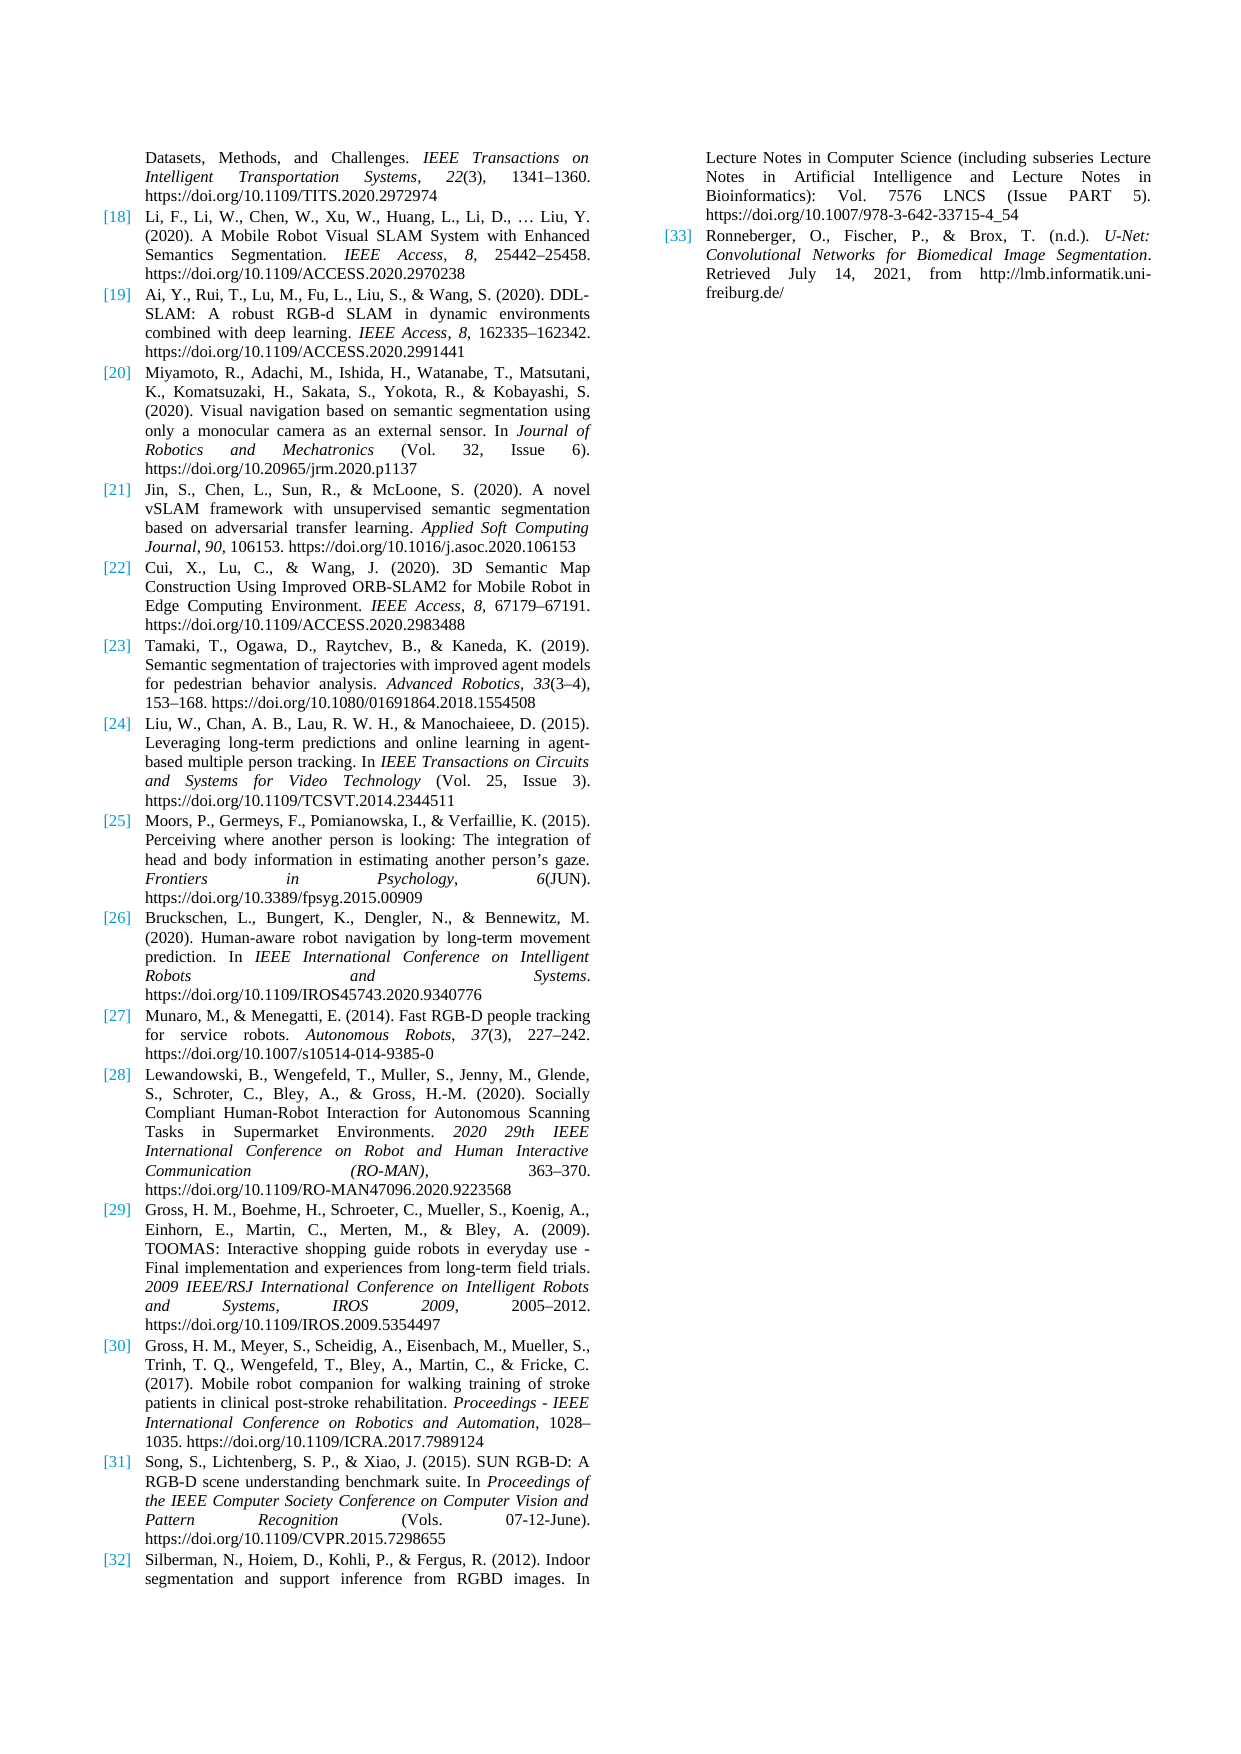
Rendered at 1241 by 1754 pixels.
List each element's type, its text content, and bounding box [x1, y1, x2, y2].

text Ai, Y., Rui, T., Lu, M., Fu, L., Liu, S., & Wang, S. (2020). DDL-SLAM: A robust RGB-d SLAM in dynamic environments combined with deep learning. IEEE Access, 8, 162335–162342. https://doi.org/10.1109/ACCESS.2020.2991441 [103, 285, 591, 361]
picture [118, 211, 125, 222]
picture [118, 1069, 125, 1080]
text Li, F., Li, W., Chen, W., Xu, W., Huang, L., Li, D., … Liu, Y. (2020). A Mobile Robot Visual SLAM System with Enhanced Semantics Segmentation. IEEE Access, 8, 25442–25458. https://doi.org/10.1109/ACCESS.2020.2970238 [103, 207, 591, 283]
picture [109, 484, 115, 493]
text Lewandowski, B., Wengefeld, T., Muller, S., Jenny, M., Glende, S., Schroter, C., Bley, A., & Gross, H.-M. (2020). Socially Compliant Human-Robot Interaction for Autonomous Scanning Tasks in Supermarket Environments. 2020 29th IEEE International Conference on Robot and Human Interactive Communication (RO-MAN), 363–370. https://doi.org/10.1109/RO-MAN47096.2020.9223568 [103, 1064, 591, 1199]
text Miyamoto, R., Adachi, M., Ishida, H., Watanabe, T., Matsutani, K., Komatsuzaki, H., Sakata, S., Yokota, R., & Kobayashi, S. (2020). Visual navigation based on semantic segmentation using only a monocular camera as an external sensor. In Journal of Robotics and Mechatronics (Vol. 32, Issue 6). https://doi.org/10.20965/jrm.2020.p1137 [103, 363, 591, 478]
picture [679, 235, 686, 241]
text Bruckschen, L., Bungert, K., Dengler, N., & Bennewitz, M. (2020). Human-aware robot navigation by long-term movement prediction. In IEEE International Conference on Intelligent Robots and Systems. https://doi.org/10.1109/IROS45743.2020.9340776 [103, 908, 591, 1004]
picture [118, 645, 125, 651]
picture [109, 1204, 115, 1213]
picture [109, 912, 115, 921]
picture [109, 562, 115, 571]
picture [117, 721, 124, 727]
text Cui, X., Lu, C., & Wang, J. (2020). 3D Semantic Map Construction Using Improved ORB-SLAM2 for Mobile Robot in Edge Computing Environment. IEEE Access, 8, 67179–67191. https://doi.org/10.1109/ACCESS.2020.2983488 [103, 557, 591, 634]
text Song, S., Lichtenberg, S. P., & Xiao, J. (2015). SUN RGB-D: A RGB-D scene understanding benchmark suite. In Proceedings of the IEEE Computer Society Conference on Computer Vision and Pattern Recognition (Vols. 07-12-June). https://doi.org/10.1109/CVPR.2015.7298655 [103, 1452, 591, 1548]
picture [109, 367, 115, 376]
text Liu, W., Chan, A. B., Lau, R. W. H., & Manochaieee, D. (2015). Leveraging long-term predictions and online learning in agent-based multiple person tracking. In IEEE Transactions on Circuits and Systems for Video Technology (Vol. 25, Issue 3). https://doi.org/10.1109/TCSVT.2014.2344511 [103, 714, 591, 809]
picture [109, 718, 115, 727]
text Munaro, M., & Menegatti, E. (2014). Fast RGB-D people tracking for service robots. Autonomous Robots, 37(3), 227–242. https://doi.org/10.1007/s10514-014-9385-0 [103, 1006, 591, 1063]
text Jin, S., Chen, L., Sun, R., & McLoone, S. (2020). A novel vSLAM framework with unsupervised semantic segmentation based on adversarial transfer learning. Applied Soft Computing Journal, 90, 106153. https://doi.org/10.1016/j.asoc.2020.106153 [103, 479, 591, 556]
picture [109, 640, 115, 649]
picture [109, 815, 115, 824]
picture [118, 815, 125, 826]
text Ronneberger, O., Fischer, P., & Brox, T. (n.d.). U-Net: Convolutional Networks for Biomedical Image Segmentation. Retrieved July 14, 2021, from http://lmb.informatik.uni-freiburg.de/ [664, 226, 1152, 302]
text Moors, P., Germeys, F., Pomianowska, I., & Verfaillie, K. (2015). Perceiving where another person is looking: The integration of head and body information in estimating another person’s gaze. Frontiers in Psychology, 6(JUN). https://doi.org/10.3389/fpsyg.2015.00909 [103, 811, 591, 907]
text Gross, H. M., Boehme, H., Schroeter, C., Mueller, S., Koenig, A., Einhorn, E., Martin, C., Merten, M., & Bley, A. (2009). TOOMAS: Interactive shopping guide robots in everyday use - Final implementation and experiences from long-term field trials. 2009 IEEE/RSJ International Conference on Intelligent Robots and Systems, IROS 2009, 2005–2012. https://doi.org/10.1109/IROS.2009.5354497 [103, 1200, 591, 1334]
text Tamaki, T., Ogawa, D., Raytchev, B., & Kaneda, K. (2019). Semantic segmentation of trajectories with improved agent models for pedestrian behavior analysis. Advanced Robotics, 33(3–4), 153–168. https://doi.org/10.1080/01691864.2018.1554508 [103, 636, 591, 712]
text Silberman, N., Hoiem, D., Kohli, P., & Fergus, R. (2012). Indoor segmentation and support inference from RGBD images. In Lecture Notes in Computer Science (including subseries Lecture Notes in Artificial Intelligence and Lecture Notes in Bioinformatics): Vol. 7576 LNCS (Issue PART 5). https://doi.org/10.1007/978-3-642-33715-4_54 [664, 148, 1152, 224]
picture [109, 1010, 115, 1019]
text Gross, H. M., Meyer, S., Scheidig, A., Eisenbach, M., Mueller, S., Trinh, T. Q., Wengefeld, T., Bley, A., Martin, C., & Fricke, C. (2017). Mobile robot companion for walking training of stroke patients in clinical post-stroke rehabilitation. Proceedings - IEEE International Conference on Robotics and Automation, 1028–1035. https://doi.org/10.1109/ICRA.2017.7989124 [103, 1336, 591, 1451]
picture [118, 1010, 125, 1021]
picture [109, 1069, 115, 1078]
